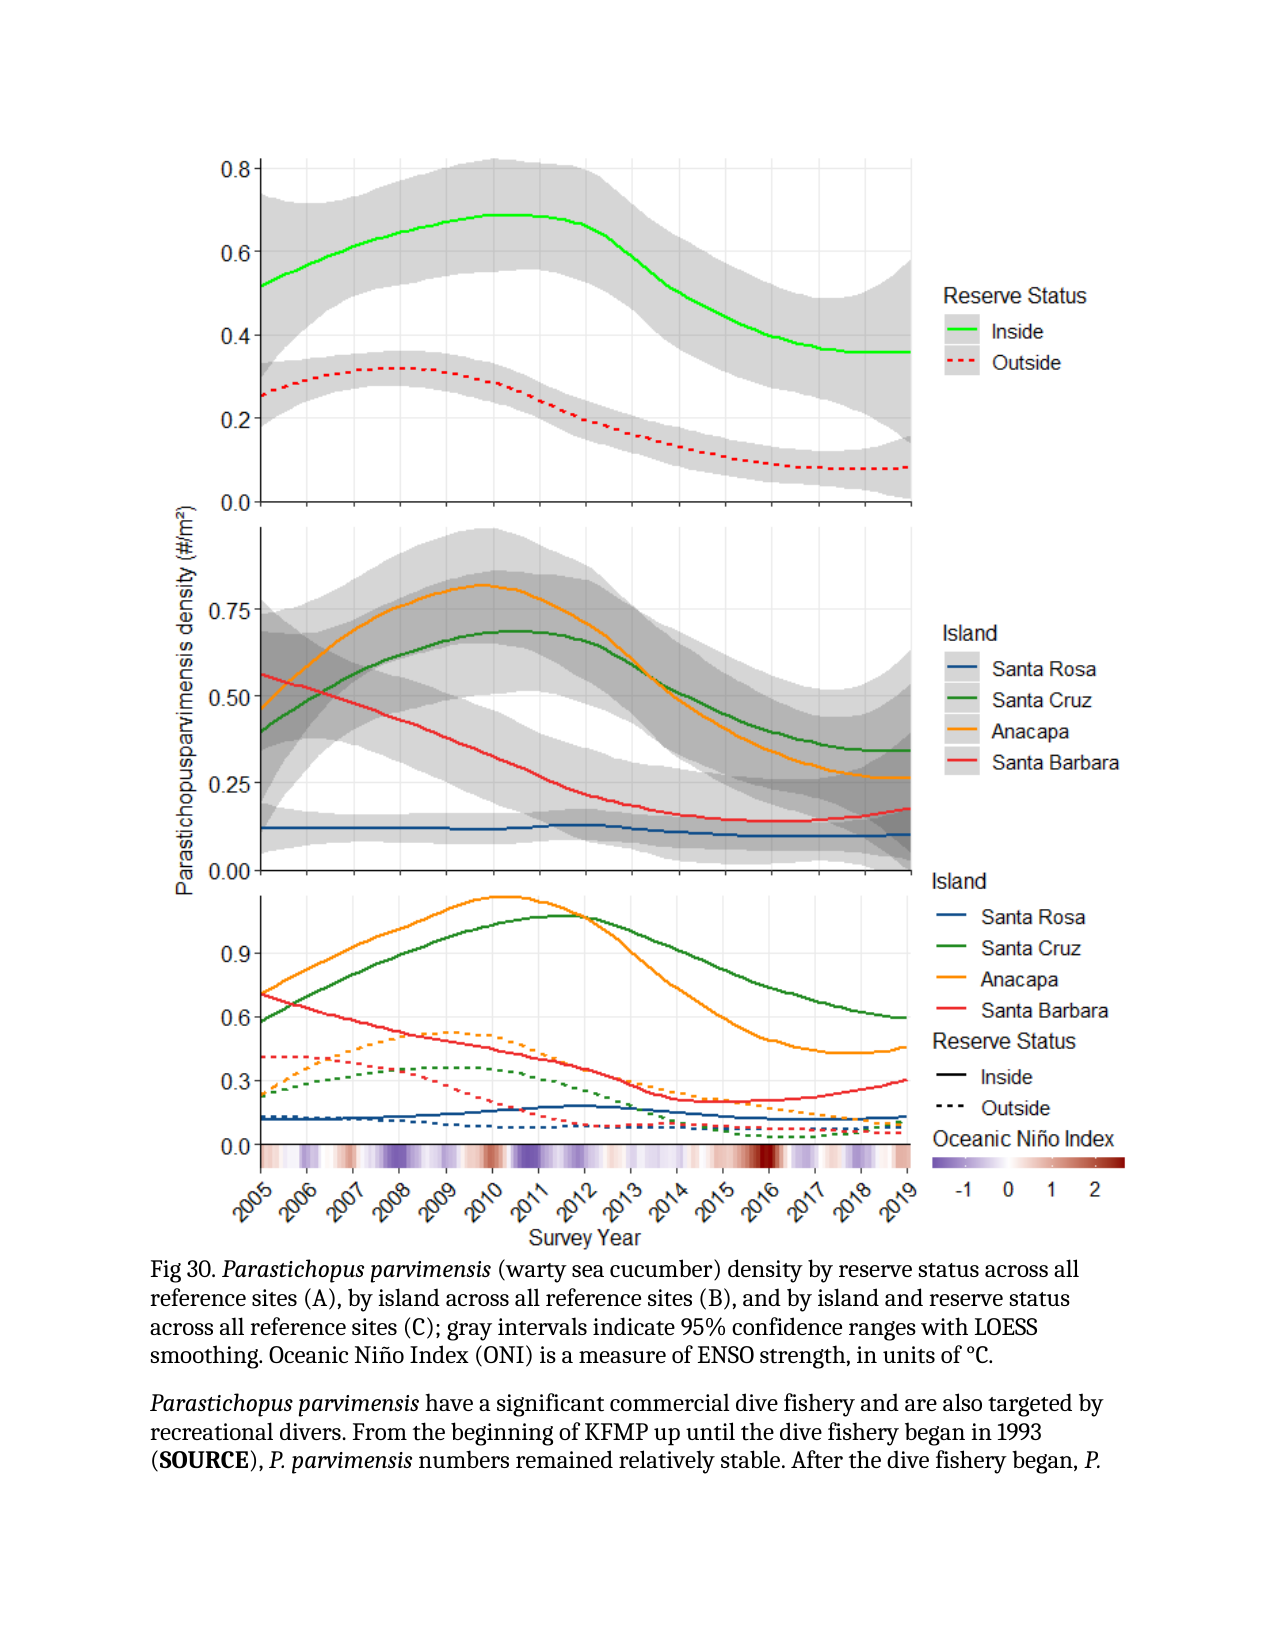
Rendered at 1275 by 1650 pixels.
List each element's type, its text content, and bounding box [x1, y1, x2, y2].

picture [168, 150, 1144, 1255]
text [150, 1389, 1125, 1475]
